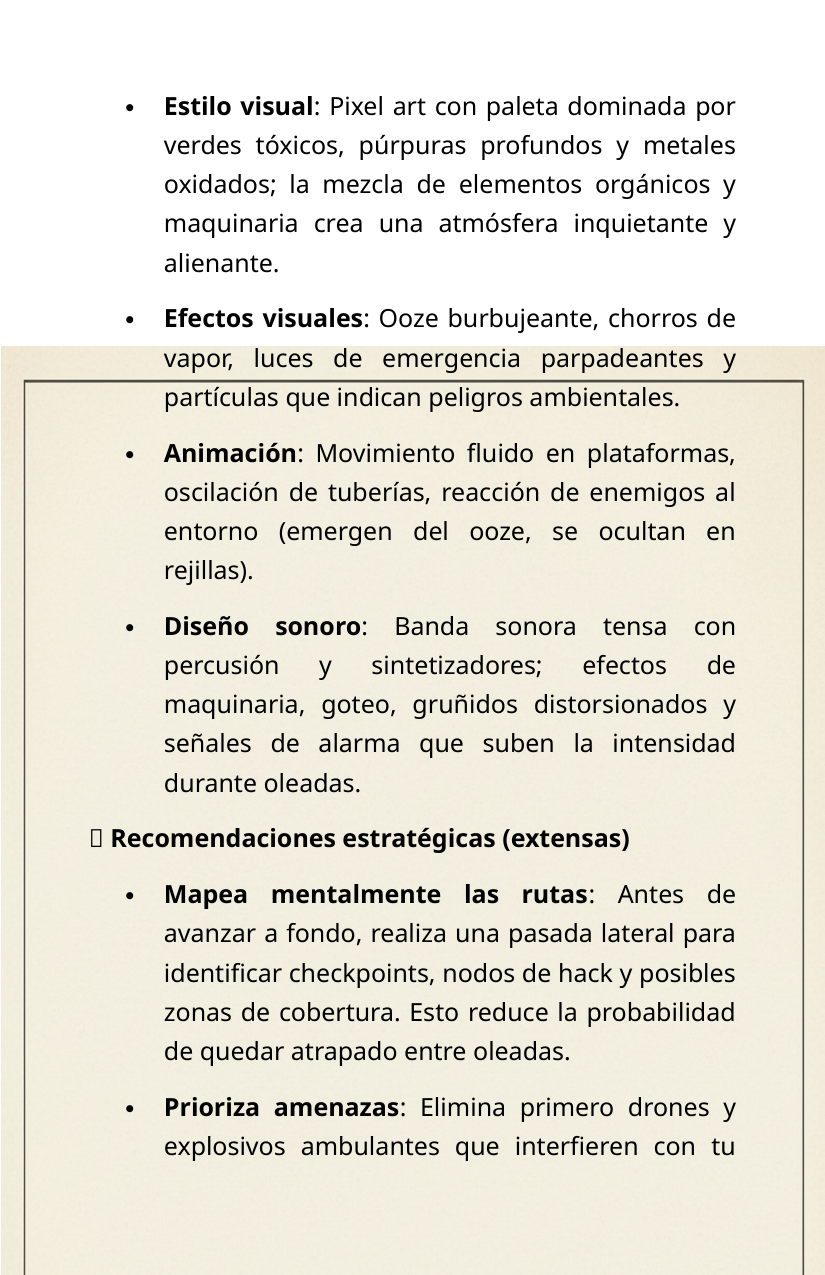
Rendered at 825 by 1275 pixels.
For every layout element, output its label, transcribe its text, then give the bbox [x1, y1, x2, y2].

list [126, 1089, 736, 1163]
list Animación: Movimiento fluido en plataformas, oscilación de tuberías, reacción de enemigos al entorno (emergen del ooze, se ocultan en rejillas). [126, 435, 736, 587]
list Mapea mentalmente las rutas: Antes de avanzar a fondo, realiza una pasada lateral para identificar checkpoints, nodos de hack y posibles zonas de cobertura. Esto reduce la probabilidad de quedar atrapado entre oleadas. [126, 877, 736, 1068]
text 🧠 Recomendaciones estratégicas (extensas) [89, 821, 736, 855]
picture [1, 346, 825, 1275]
list Diseño sonoro: Banda sonora tensa con percusión y sintetizadores; efectos de maquinaria, goteo, gruñidos distorsionados y señales de alarma que suben la intensidad durante oleadas. [126, 609, 736, 799]
list Estilo visual: Pixel art con paleta dominada por verdes tóxicos, púrpuras profundos y metales oxidados; la mezcla de elementos orgánicos y maquinaria crea una atmósfera inquietante y alienante. [126, 89, 736, 279]
list Efectos visuales: Ooze burbujeante, chorros de vapor, luces de emergencia parpadeantes y partículas que indican peligros ambientales. [126, 301, 736, 413]
